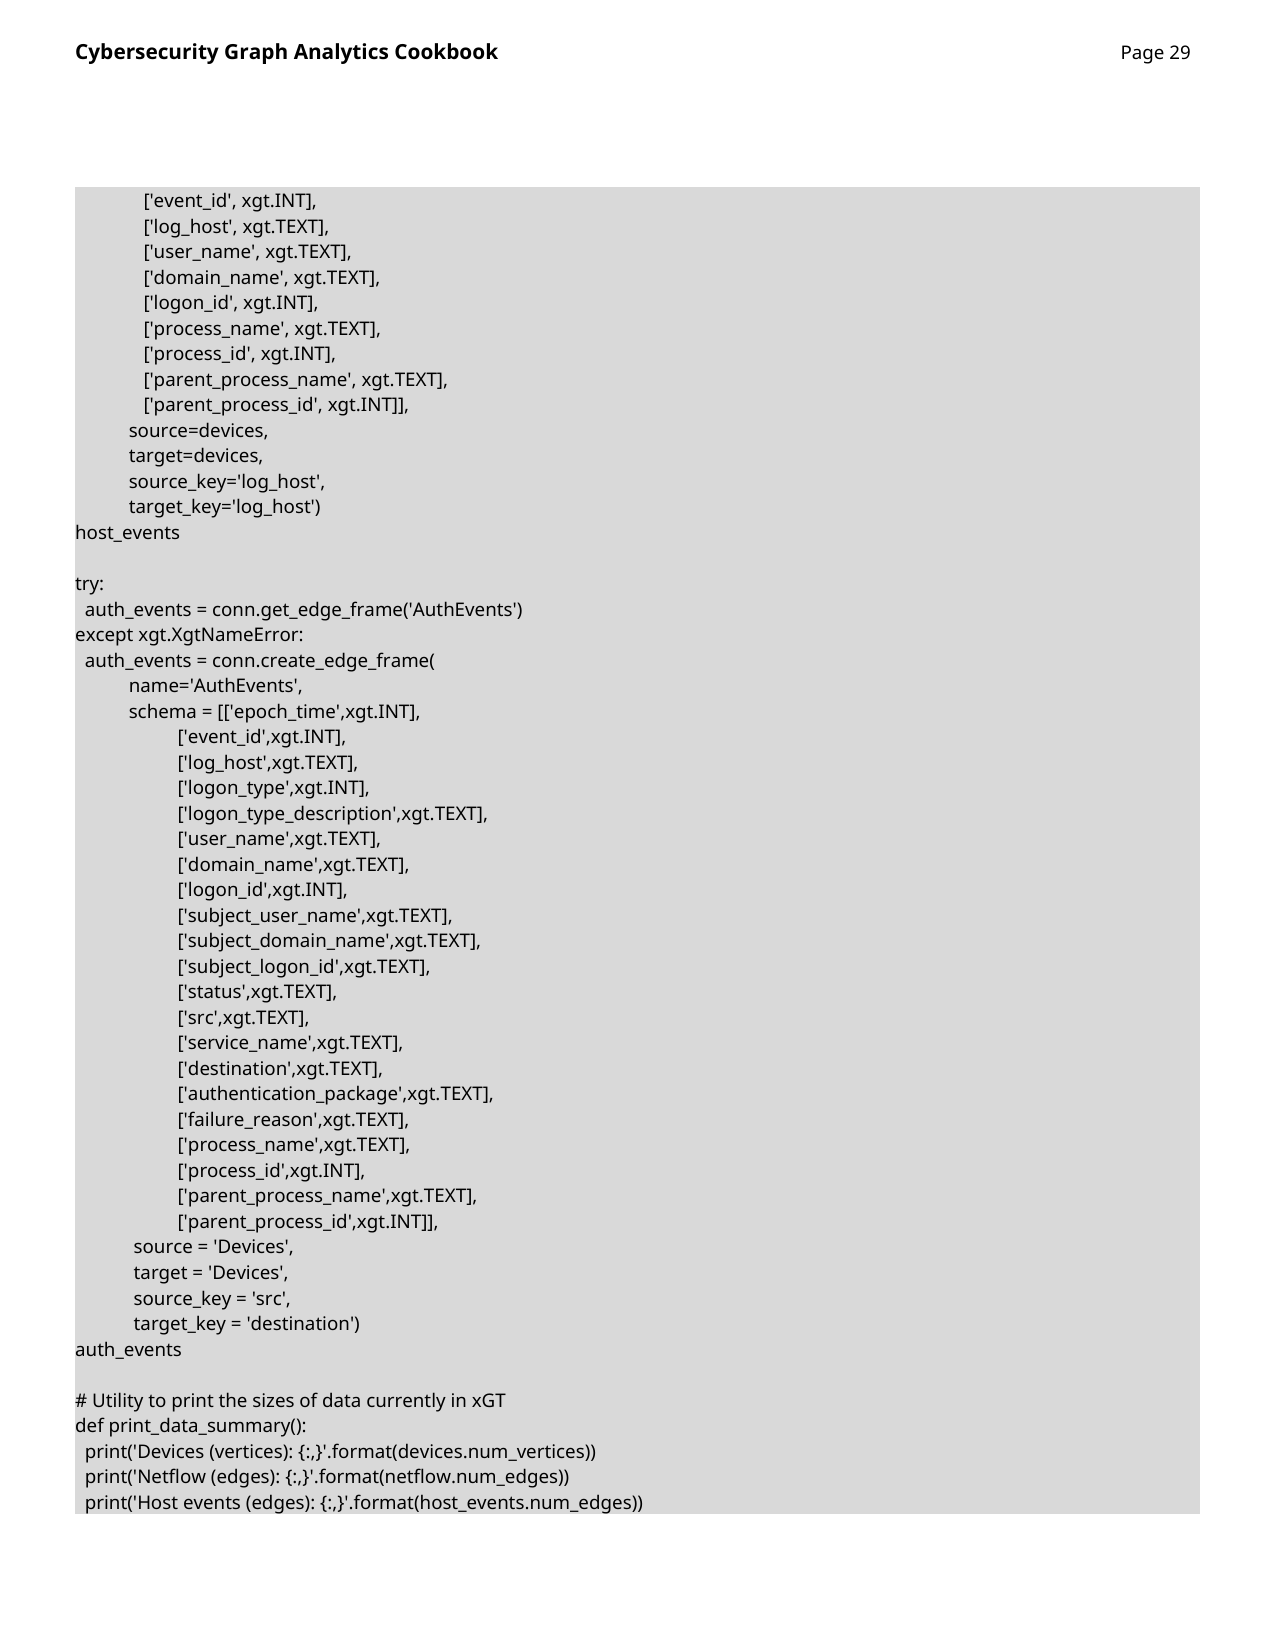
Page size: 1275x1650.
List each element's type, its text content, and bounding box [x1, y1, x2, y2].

text print('Netflow (edges): {:,}'.format(netflow.num_edges)) [75, 1463, 1200, 1489]
text ['subject_logon_id',xgt.TEXT], [75, 953, 1200, 979]
text ['domain_name', xgt.TEXT], [75, 264, 1200, 289]
text ['logon_id', xgt.INT], [75, 289, 1200, 315]
text ['subject_domain_name',xgt.TEXT], [75, 928, 1200, 953]
text ['process_name',xgt.TEXT], [75, 1132, 1200, 1157]
text ['log_host',xgt.TEXT], [75, 749, 1200, 774]
text source_key = 'src', [75, 1285, 1200, 1310]
text ['service_name',xgt.TEXT], [75, 1030, 1200, 1055]
text name='AuthEvents', [75, 672, 1200, 698]
text ['log_host', xgt.TEXT], [75, 213, 1200, 238]
text ['parent_process_name', xgt.TEXT], [75, 366, 1200, 392]
text ['status',xgt.TEXT], [75, 979, 1200, 1004]
text ['user_name', xgt.TEXT], [75, 238, 1200, 264]
text ['failure_reason',xgt.TEXT], [75, 1106, 1200, 1132]
text source = 'Devices', [75, 1234, 1200, 1259]
text auth_events [75, 1336, 1200, 1361]
text source=devices, [75, 417, 1200, 443]
text ['domain_name',xgt.TEXT], [75, 851, 1200, 877]
text ['parent_process_id',xgt.INT]], [75, 1208, 1200, 1234]
text ['user_name',xgt.TEXT], [75, 826, 1200, 851]
text def print_data_summary(): [75, 1412, 1200, 1438]
text print('Host events (edges): {:,}'.format(host_events.num_edges)) [75, 1489, 1200, 1514]
text # Utility to print the sizes of data currently in xGT [75, 1387, 1200, 1412]
text ['process_id',xgt.INT], [75, 1157, 1200, 1183]
text ['logon_type',xgt.INT], [75, 774, 1200, 800]
text ['parent_process_name',xgt.TEXT], [75, 1183, 1200, 1208]
text schema = [['epoch_time',xgt.INT], [75, 698, 1200, 723]
text ['parent_process_id', xgt.INT]], [75, 392, 1200, 417]
text target = 'Devices', [75, 1259, 1200, 1285]
text ['authentication_package',xgt.TEXT], [75, 1081, 1200, 1106]
text try: [75, 570, 1200, 596]
text print('Devices (vertices): {:,}'.format(devices.num_vertices)) [75, 1438, 1200, 1463]
text ['process_name', xgt.TEXT], [75, 315, 1200, 341]
text ['src',xgt.TEXT], [75, 1004, 1200, 1030]
text ['logon_type_description',xgt.TEXT], [75, 800, 1200, 826]
text host_events [75, 519, 1200, 545]
text auth_events = conn.create_edge_frame( [75, 647, 1200, 672]
text ['event_id', xgt.INT], [75, 187, 1200, 213]
text target_key='log_host') [75, 494, 1200, 519]
text ['process_id', xgt.INT], [75, 341, 1200, 366]
text except xgt.XgtNameError: [75, 621, 1200, 647]
text ['logon_id',xgt.INT], [75, 877, 1200, 902]
text target_key = 'destination') [75, 1310, 1200, 1336]
text ['subject_user_name',xgt.TEXT], [75, 902, 1200, 928]
text ['destination',xgt.TEXT], [75, 1055, 1200, 1081]
text target=devices, [75, 443, 1200, 468]
text ['event_id',xgt.INT], [75, 723, 1200, 749]
text auth_events = conn.get_edge_frame('AuthEvents') [75, 596, 1200, 621]
text source_key='log_host', [75, 468, 1200, 494]
